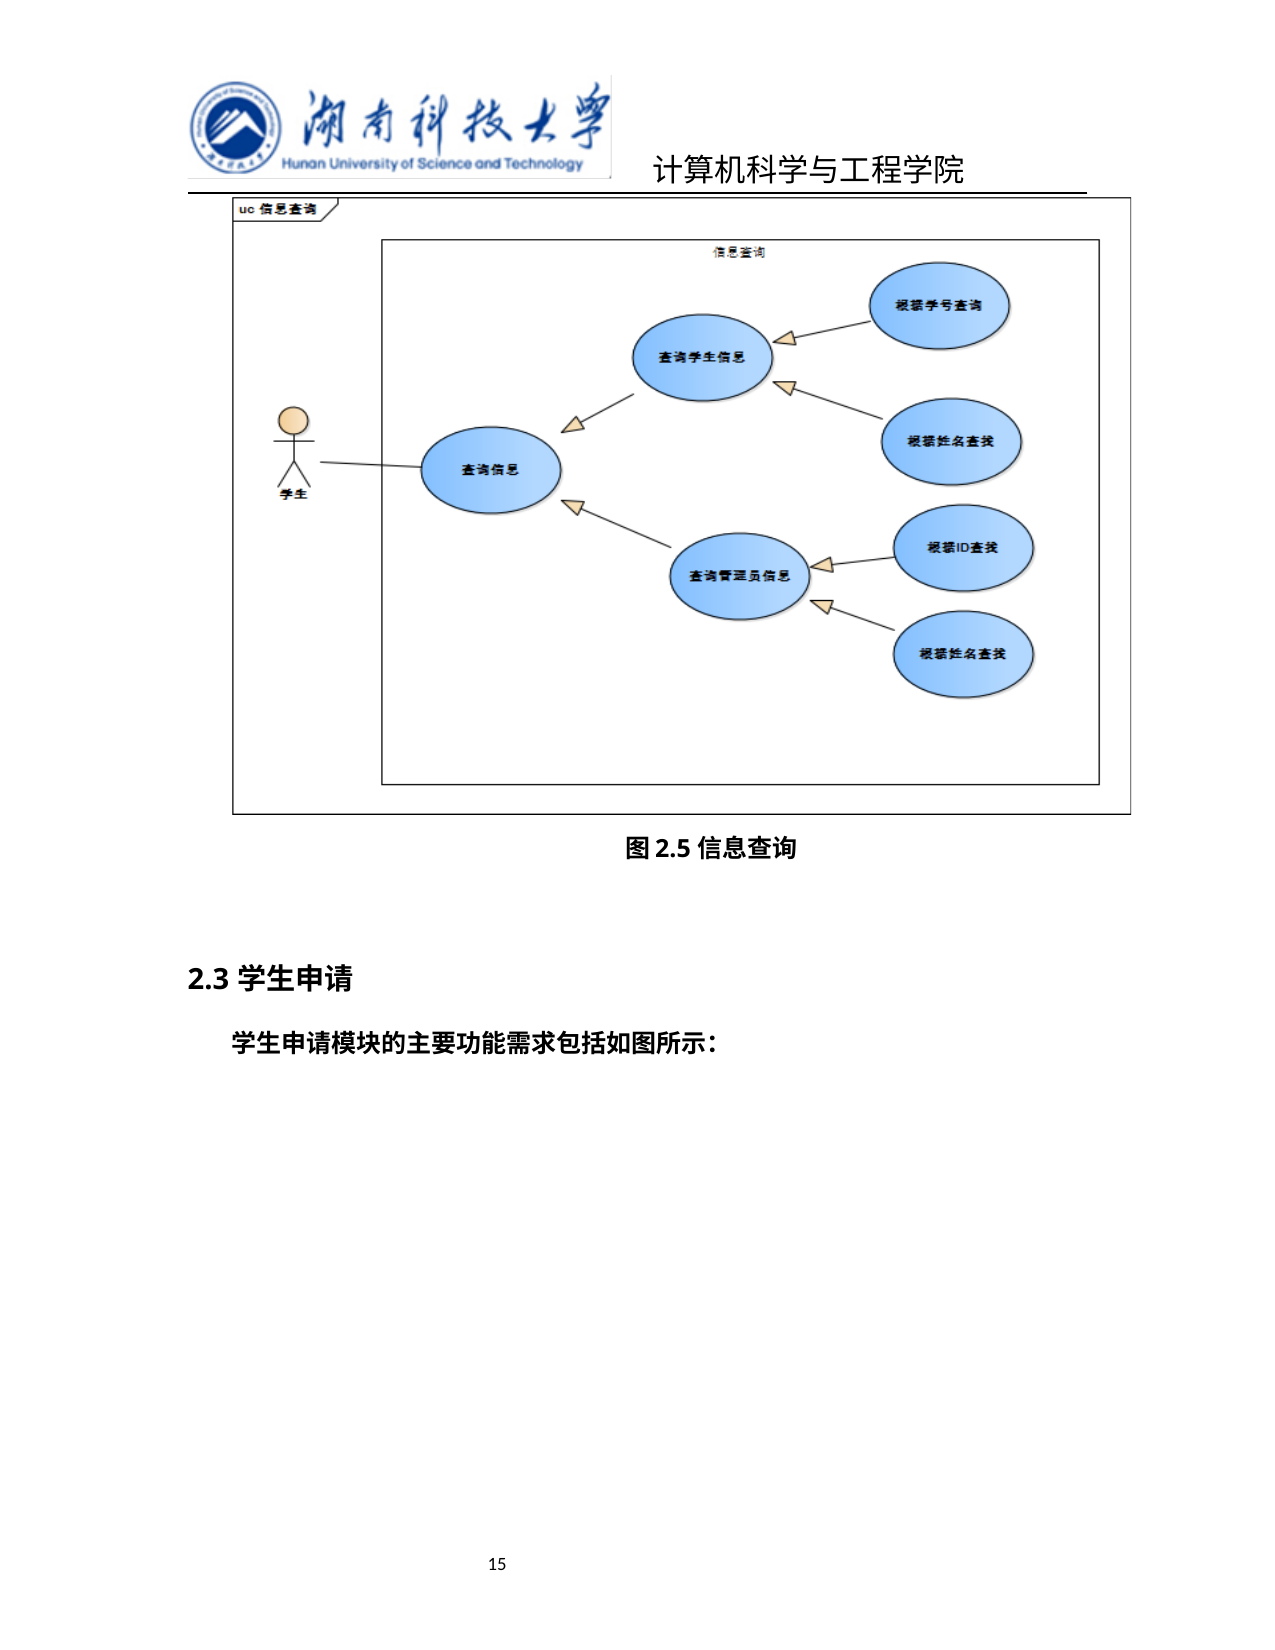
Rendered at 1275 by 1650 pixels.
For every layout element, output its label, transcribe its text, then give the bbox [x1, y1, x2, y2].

picture [187, 75, 613, 182]
text 2.3 学生申请 [187, 944, 1018, 1009]
text 图2.5 信息查询 [581, 815, 1018, 879]
picture [231, 196, 1132, 815]
text 学生申请模块的主要功能需求包括如图所示： [187, 1009, 1018, 1074]
